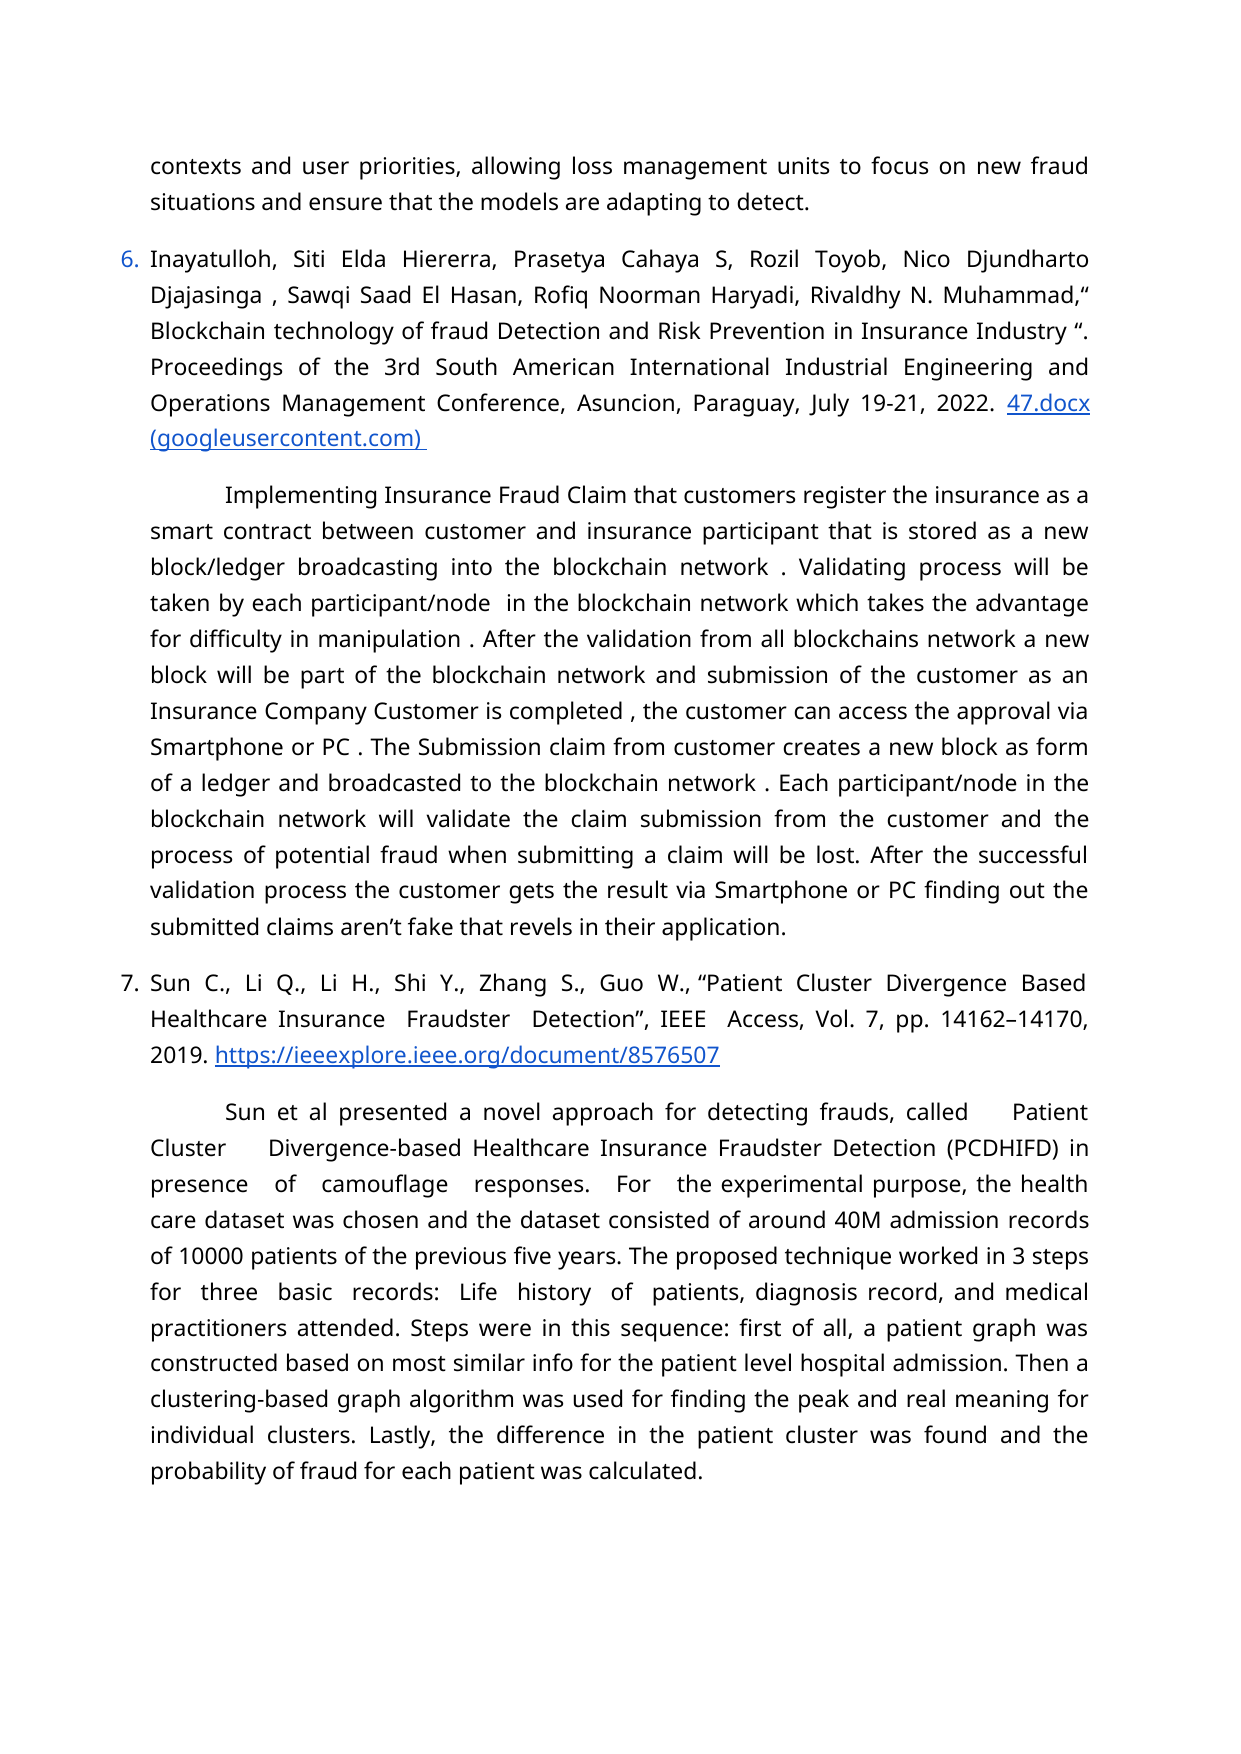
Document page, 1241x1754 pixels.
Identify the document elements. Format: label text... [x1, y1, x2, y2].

list Inayatulloh, Siti Elda Hiererra, Prasetya Cahaya S, Rozil Toyob, Nico Djundharto Djajasinga , Sawqi Saad El Hasan, Rofiq Noorman Haryadi, Rivaldhy N. Muhammad,“ Blockchain technology of fraud Detection and Risk Prevention in Insurance Industry “. Proceedings of the 3rd South American International Industrial Engineering and Operations Management Conference, Asuncion, Paraguay, July 19-21, 2022. 47.docx (googleusercontent.com) [120, 243, 1090, 454]
text Implementing Insurance Fraud Claim that customers register the insurance as a smart contract between customer and insurance participant that is stored as a new block/ledger broadcasting into the blockchain network . Validating process will be taken by each participant/node in the blockchain network which takes the advantage for difficulty in manipulation . After the validation from all blockchains network a new block will be part of the blockchain network and submission of the customer as an Insurance Company Customer is completed , the customer can access the approval via Smartphone or PC . The Submission claim from customer creates a new block as form of a ledger and broadcasted to the blockchain network . Each participant/node in the blockchain network will validate the claim submission from the customer and the process of potential fraud when submitting a claim will be lost. After the successful validation process the customer gets the result via Smartphone or PC finding out the submitted claims aren’t fake that revels in their application. [150, 479, 1090, 942]
text Sun et al presented a novel approach for detecting frauds, called Patient Cluster Divergence-based Healthcare Insurance Fraudster Detection (PCDHIFD) in presence of camouflage responses. For the experimental purpose, the health care dataset was chosen and the dataset consisted of around 40M admission records of 10000 patients of the previous five years. The proposed technique worked in 3 steps for three basic records: Life history of patients, diagnosis record, and medical practitioners attended. Steps were in this sequence: first of all, a patient graph was constructed based on most similar info for the patient level hospital admission. Then a clustering-based graph algorithm was used for finding the peak and real meaning for individual clusters. Lastly, the difference in the patient cluster was found and the probability of fraud for each patient was calculated. [150, 1096, 1090, 1486]
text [150, 150, 1090, 217]
list Sun C., Li Q., Li H., Shi Y., Zhang S., Guo W., “Patient Cluster Divergence Based Healthcare Insurance Fraudster Detection”, IEEE Access, Vol. 7, pp. 14162–14170, 2019. https://ieeexplore.ieee.org/document/8576507 [120, 967, 1090, 1070]
